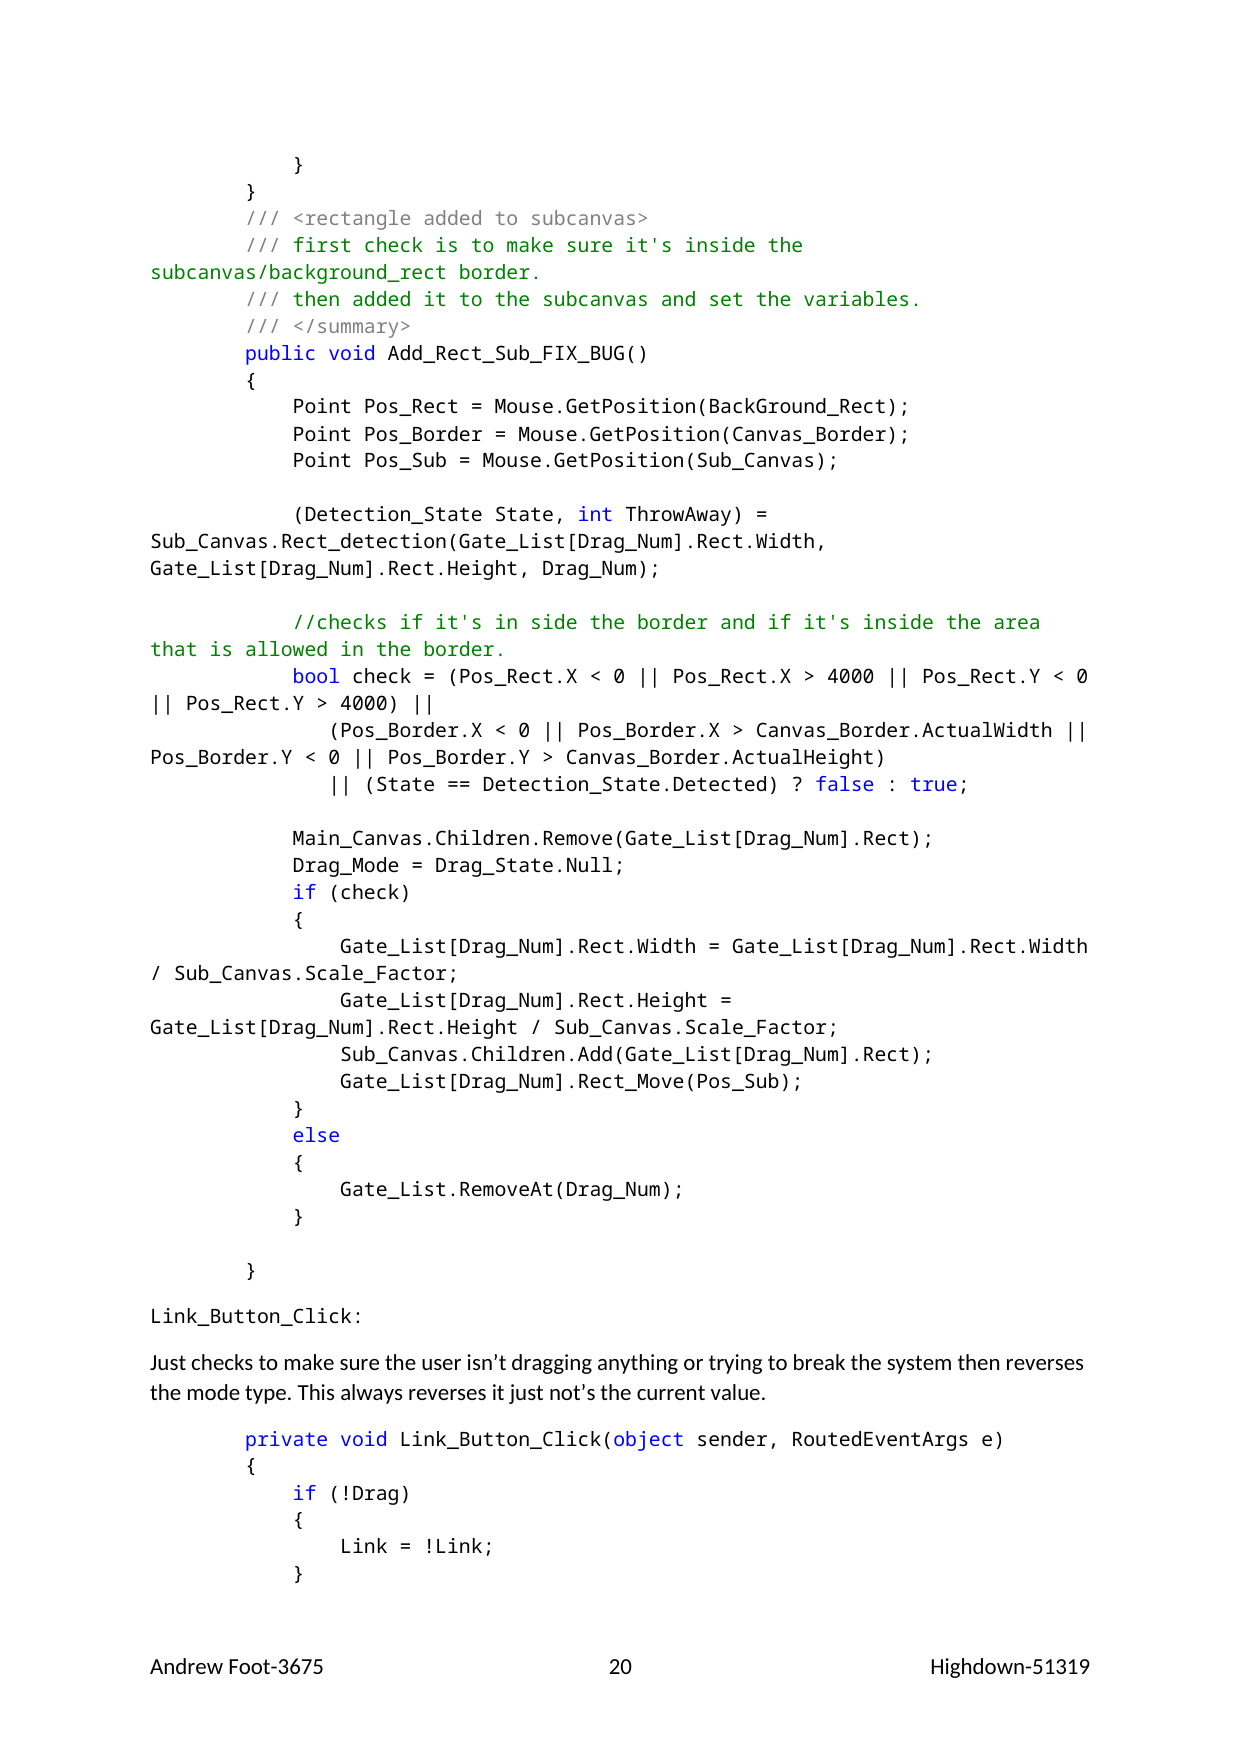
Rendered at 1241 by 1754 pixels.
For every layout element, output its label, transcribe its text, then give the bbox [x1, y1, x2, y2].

text Point Pos_Border = Mouse.GetPosition(Canvas_Border); [150, 420, 1090, 447]
text Gate_List.RemoveAt(Drag_Num); [150, 1175, 1090, 1202]
text Sub_Canvas.Children.Add(Gate_List[Drag_Num].Rect); [150, 1040, 1090, 1067]
text Point Pos_Sub = Mouse.GetPosition(Sub_Canvas); [150, 447, 1090, 474]
text } [150, 1560, 1090, 1587]
text { [150, 366, 1090, 393]
text Main_Canvas.Children.Remove(Gate_List[Drag_Num].Rect); [150, 824, 1090, 851]
text if (check) [150, 878, 1090, 905]
text Gate_List[Drag_Num].Rect_Move(Pos_Sub); [150, 1067, 1090, 1094]
text Drag_Mode = Drag_State.Null; [150, 851, 1090, 878]
text /// </summary> [150, 312, 1090, 339]
text else [150, 1121, 1090, 1148]
text //checks if it's in side the border and if it's inside the area that is allowed in the border. [150, 609, 1090, 663]
text Gate_List[Drag_Num].Rect.Width = Gate_List[Drag_Num].Rect.Width / Sub_Canvas.Scale_Factor; [150, 932, 1090, 986]
text if (!Drag) [150, 1479, 1090, 1506]
text /// <rectangle added to subcanvas> [150, 204, 1090, 231]
text } [150, 1202, 1090, 1229]
text Point Pos_Rect = Mouse.GetPosition(BackGround_Rect); [150, 393, 1090, 420]
text { [150, 1452, 1090, 1479]
text /// first check is to make sure it's inside the subcanvas/background_rect border. [150, 231, 1090, 285]
text Link_Button_Click: [150, 1302, 1090, 1329]
text { [150, 1148, 1090, 1175]
text Gate_List[Drag_Num].Rect.Height = Gate_List[Drag_Num].Rect.Height / Sub_Canvas.Scale_Factor; [150, 986, 1090, 1040]
text } [150, 1256, 1090, 1283]
text Just checks to make sure the user isn’t dragging anything or trying to break the system then reverses the mode type. This always reverses it just not’s the current value. [150, 1348, 1090, 1406]
text /// then added it to the subcanvas and set the variables. [150, 285, 1090, 312]
text || (State == Detection_State.Detected) ? false : true; [150, 771, 1090, 797]
text bool check = (Pos_Rect.X < 0 || Pos_Rect.X > 4000 || Pos_Rect.Y < 0 || Pos_Rect.Y > 4000) || [150, 663, 1090, 717]
text } [150, 1094, 1090, 1121]
text public void Add_Rect_Sub_FIX_BUG() [150, 339, 1090, 366]
text { [150, 905, 1090, 932]
text { [150, 1506, 1090, 1533]
text (Pos_Border.X < 0 || Pos_Border.X > Canvas_Border.ActualWidth || Pos_Border.Y < 0 || Pos_Border.Y > Canvas_Border.ActualHeight) [150, 717, 1090, 771]
text (Detection_State State, int ThrowAway) = Sub_Canvas.Rect_detection(Gate_List[Drag_Num].Rect.Width, Gate_List[Drag_Num].Rect.Height, Drag_Num); [150, 501, 1090, 582]
text } [150, 177, 1090, 204]
text private void Link_Button_Click(object sender, RoutedEventArgs e) [150, 1425, 1090, 1452]
text Link = !Link; [150, 1533, 1090, 1560]
text } [150, 150, 1090, 177]
